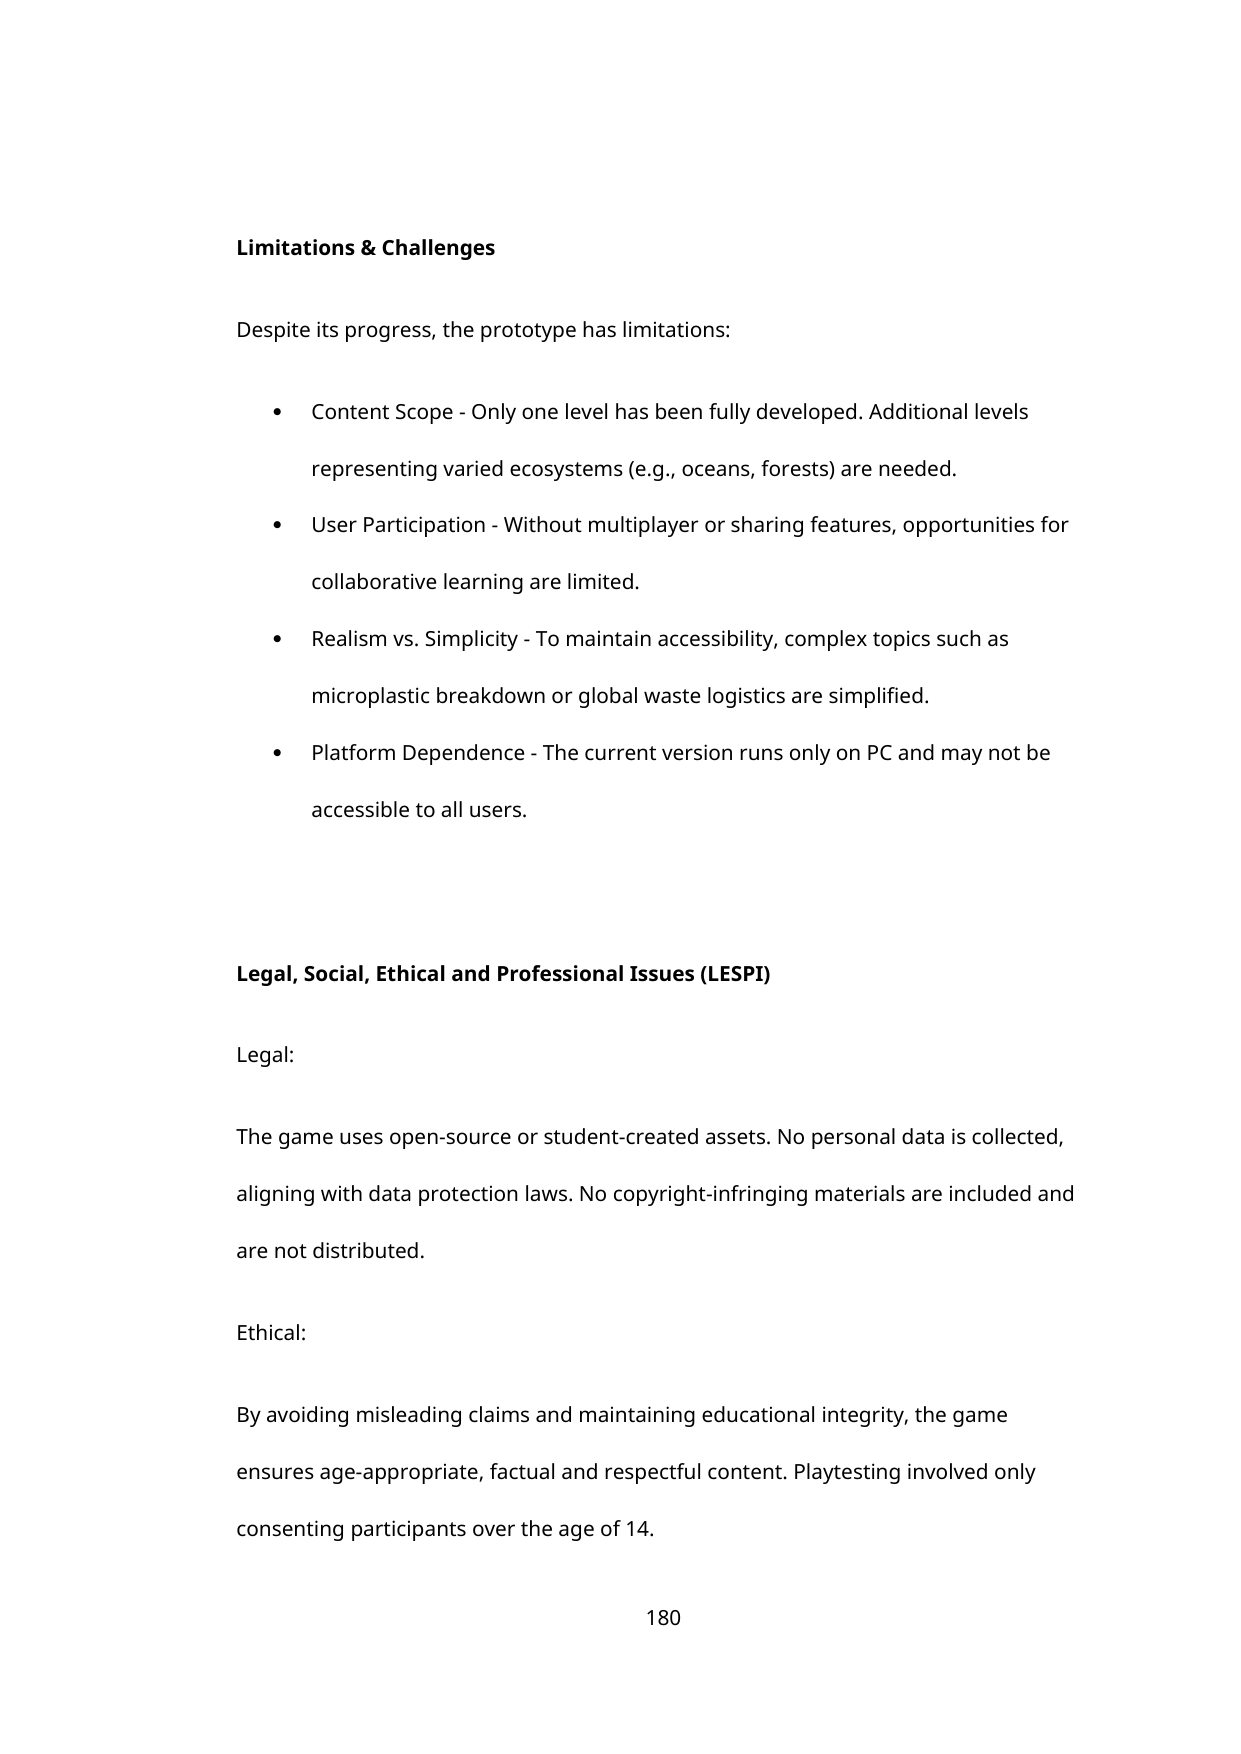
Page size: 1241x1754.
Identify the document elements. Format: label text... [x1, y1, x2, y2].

list Content Scope - Only one level has been fully developed. Additional levels representing varied ecosystems (e.g., oceans, forests) are needed. [274, 397, 1090, 482]
text Despite its progress, the prototype has limitations: [236, 315, 1090, 343]
text Legal: [236, 1041, 1090, 1069]
text Ethical: [236, 1318, 1090, 1347]
text Limitations & Challenges [236, 233, 1090, 262]
list Platform Dependence - The current version runs only on PC and may not be accessible to all users. [274, 738, 1090, 823]
text By avoiding misleading claims and maintaining educational integrity, the game ensures age-appropriate, factual and respectful content. Playtesting involved only consenting participants over the age of 14. [236, 1400, 1090, 1542]
list Realism vs. Simplicity - To maintain accessibility, complex topics such as microplastic breakdown or global waste logistics are simplified. [274, 624, 1090, 710]
list User Participation - Without multiplayer or sharing features, opportunities for collaborative learning are limited. [274, 511, 1090, 596]
text Legal, Social, Ethical and Professional Issues (LESPI) [236, 959, 1090, 987]
text The game uses open-source or student-created assets. No personal data is collected, aligning with data protection laws. No copyright-infringing materials are included and are not distributed. [236, 1122, 1090, 1265]
